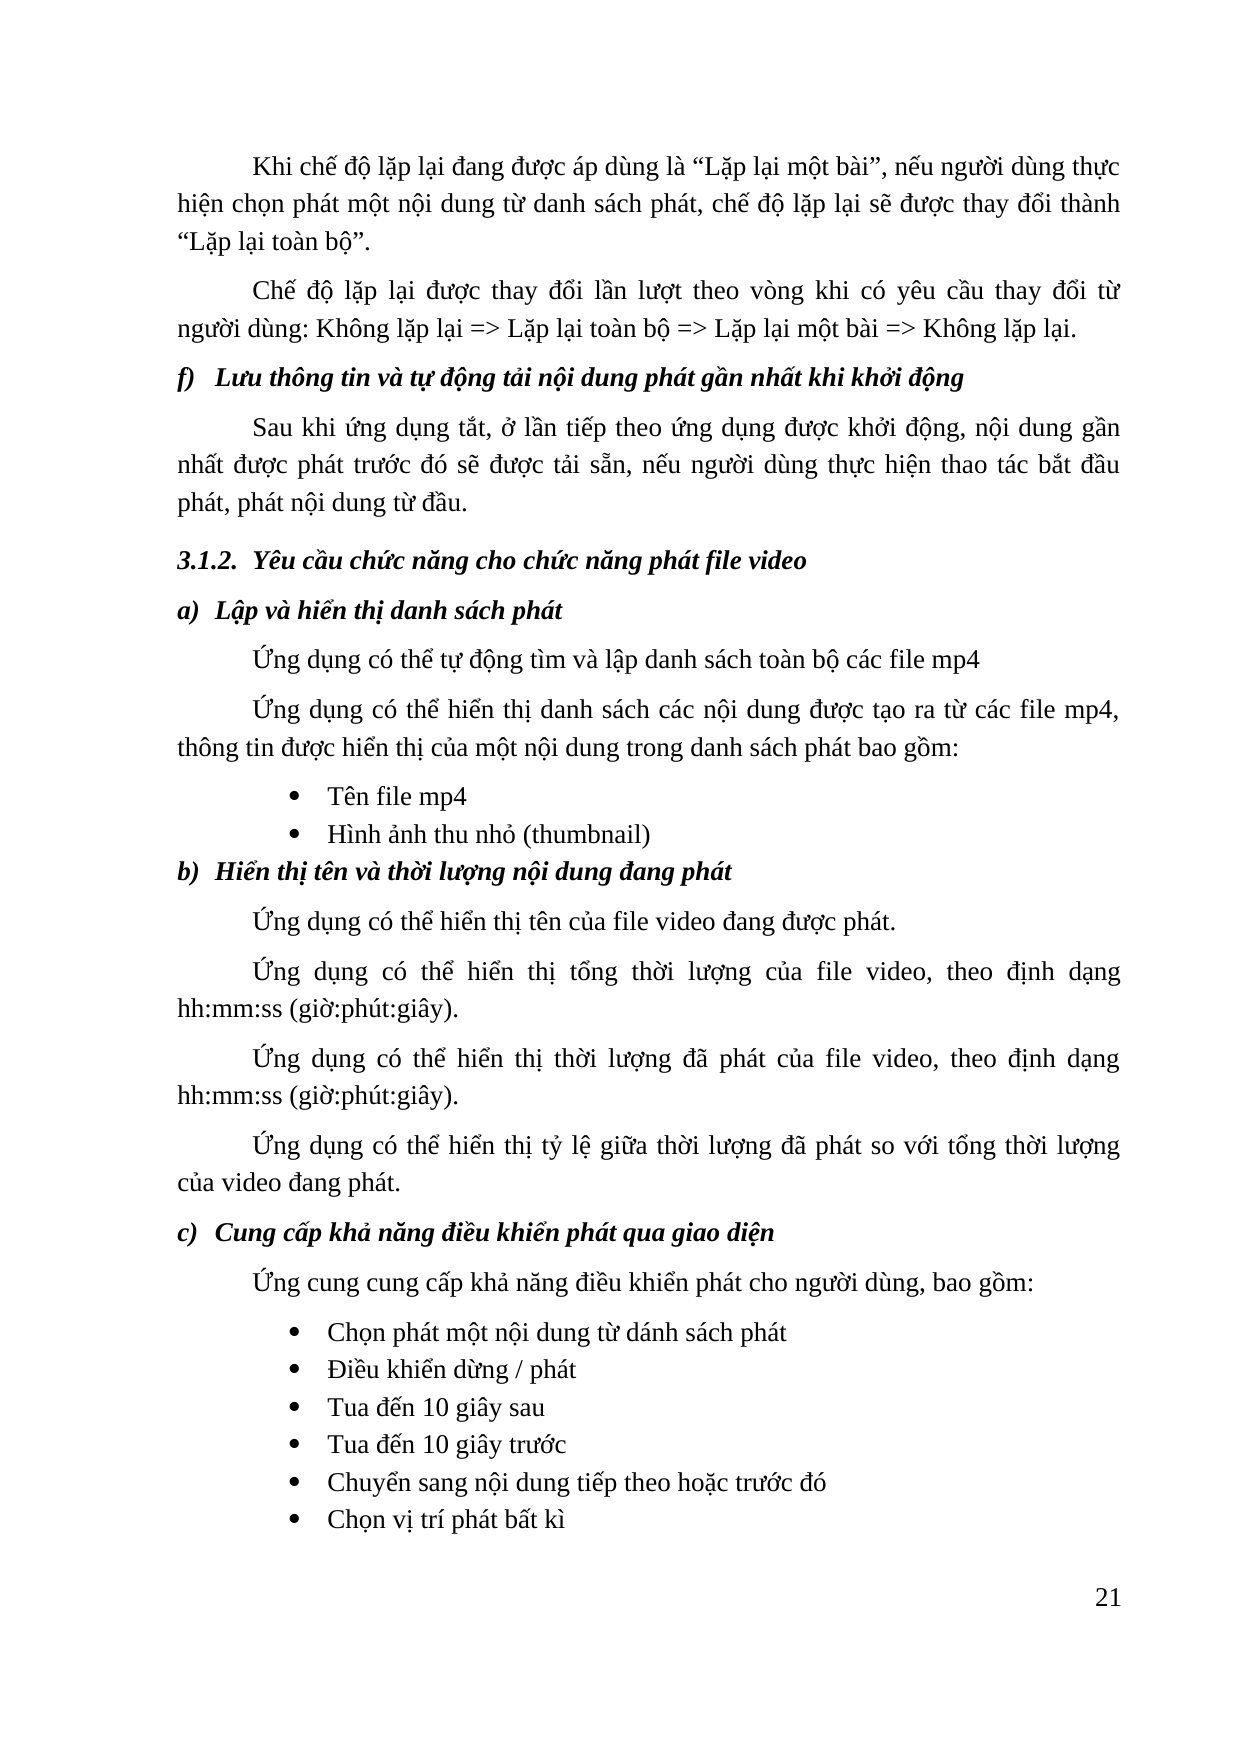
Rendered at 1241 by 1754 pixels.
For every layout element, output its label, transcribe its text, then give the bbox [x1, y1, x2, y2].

text Ứng cung cung cấp khả năng điều khiển phát cho người dùng, bao gồm: [177, 1266, 1122, 1297]
list Lập và hiển thị danh sách phát [177, 594, 1122, 625]
text Khi chế độ lặp lại đang được áp dùng là “Lặp lại một bài”, nếu người dùng thực hiện chọn phát một nội dung từ danh sách phát, chế độ lặp lại sẽ được thay đổi thành “Lặp lại toàn bộ”. [177, 150, 1122, 256]
list Cung cấp khả năng điều khiển phát qua giao diện [177, 1216, 1122, 1247]
list Chọn vị trí phát bất kì [289, 1503, 1122, 1534]
text Ứng dụng có thể hiển thị tỷ lệ giữa thời lượng đã phát so với tổng thời lượng của video đang phát. [177, 1129, 1122, 1198]
list Tua đến 10 giây sau [289, 1391, 1122, 1422]
subtitle Yêu cầu chức năng cho chức năng phát file video [177, 544, 1122, 575]
text Sau khi ứng dụng tắt, ở lần tiếp theo ứng dụng được khởi động, nội dung gần nhất được phát trước đó sẽ được tải sẵn, nếu người dùng thực hiện thao tác bắt đầu phát, phát nội dung từ đầu. [177, 411, 1122, 517]
list Lưu thông tin và tự động tải nội dung phát gần nhất khi khởi động [177, 361, 1122, 393]
text Ứng dụng có thể hiển thị tên của file video đang được phát. [177, 905, 1122, 936]
list Điều khiển dừng / phát [289, 1353, 1122, 1384]
list Chọn phát một nội dung từ dánh sách phát [289, 1316, 1122, 1347]
text Ứng dụng có thể hiển thị tổng thời lượng của file video, theo định dạng hh:mm:ss (giờ:phút:giây). [177, 955, 1122, 1023]
text Chế độ lặp lại được thay đổi lần lượt theo vòng khi có yêu cầu thay đổi từ người dùng: Không lặp lại => Lặp lại toàn bộ => Lặp lại một bài => Không lặp lại. [177, 274, 1122, 343]
list Tên file mp4 [289, 780, 1122, 812]
list Tua đến 10 giây trước [289, 1428, 1122, 1459]
text Ứng dụng có thể hiển thị danh sách các nội dung được tạo ra từ các file mp4, thông tin được hiển thị của một nội dung trong danh sách phát bao gồm: [177, 693, 1122, 762]
list Chuyển sang nội dung tiếp theo hoặc trước đó [289, 1466, 1122, 1497]
text Ứng dụng có thể hiển thị thời lượng đã phát của file video, theo định dạng hh:mm:ss (giờ:phút:giây). [177, 1042, 1122, 1111]
text Ứng dụng có thể tự động tìm và lập danh sách toàn bộ các file mp4 [177, 643, 1122, 675]
list Hiển thị tên và thời lượng nội dung đang phát [177, 855, 1122, 887]
list Hình ảnh thu nhỏ (thumbnail) [289, 818, 1122, 849]
